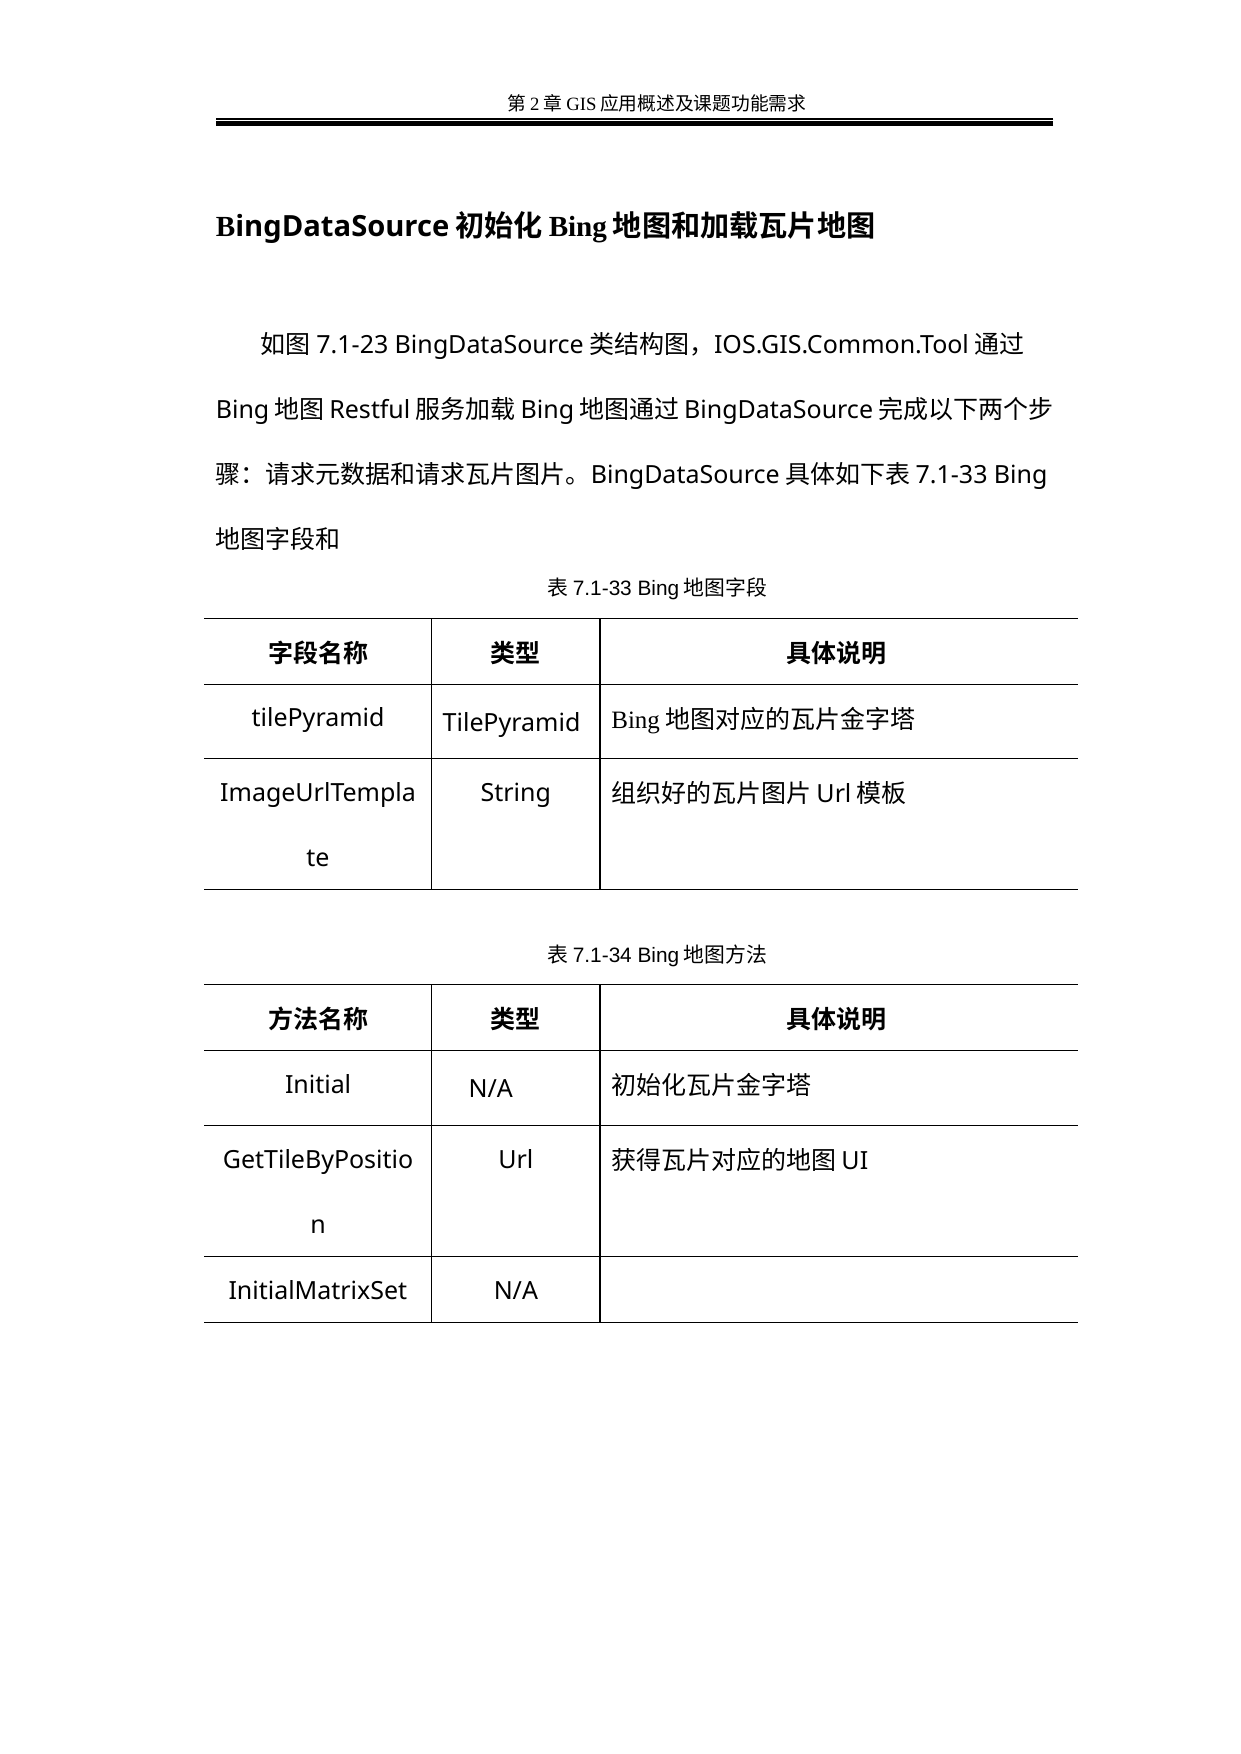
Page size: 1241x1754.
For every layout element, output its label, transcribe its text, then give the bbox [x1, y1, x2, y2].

table_cell N/A [432, 1257, 599, 1322]
table_cell TilePyramid [432, 685, 599, 758]
table_cell Initial [204, 1051, 431, 1125]
table_cell 组织好的瓦片图片Url模板 [601, 759, 1078, 889]
table_cell String [432, 759, 599, 889]
table_header 方法名称 [204, 985, 431, 1050]
table_cell ImageUrlTemplate [204, 759, 431, 889]
table_header 具体说明 [601, 619, 1078, 684]
table_cell InitialMatrixSet [204, 1257, 431, 1322]
table_cell [601, 1257, 1078, 1322]
table_cell 初始化瓦片金字塔 [601, 1051, 1078, 1125]
subtitle BingDataSource初始化Bing地图和加载瓦片地图 [216, 191, 1053, 256]
table_header 具体说明 [601, 985, 1078, 1050]
table_cell tilePyramid [204, 685, 431, 758]
table_cell Url [432, 1126, 599, 1256]
table_cell N/A [432, 1051, 599, 1125]
table_header 字段名称 [204, 619, 431, 684]
table_cell GetTileByPosition [204, 1126, 431, 1256]
table_cell 获得瓦片对应的地图UI [601, 1126, 1078, 1256]
table_header 类型 [432, 619, 599, 684]
table_cell Bing地图对应的瓦片金字塔 [601, 685, 1078, 758]
table_header 类型 [432, 985, 599, 1050]
